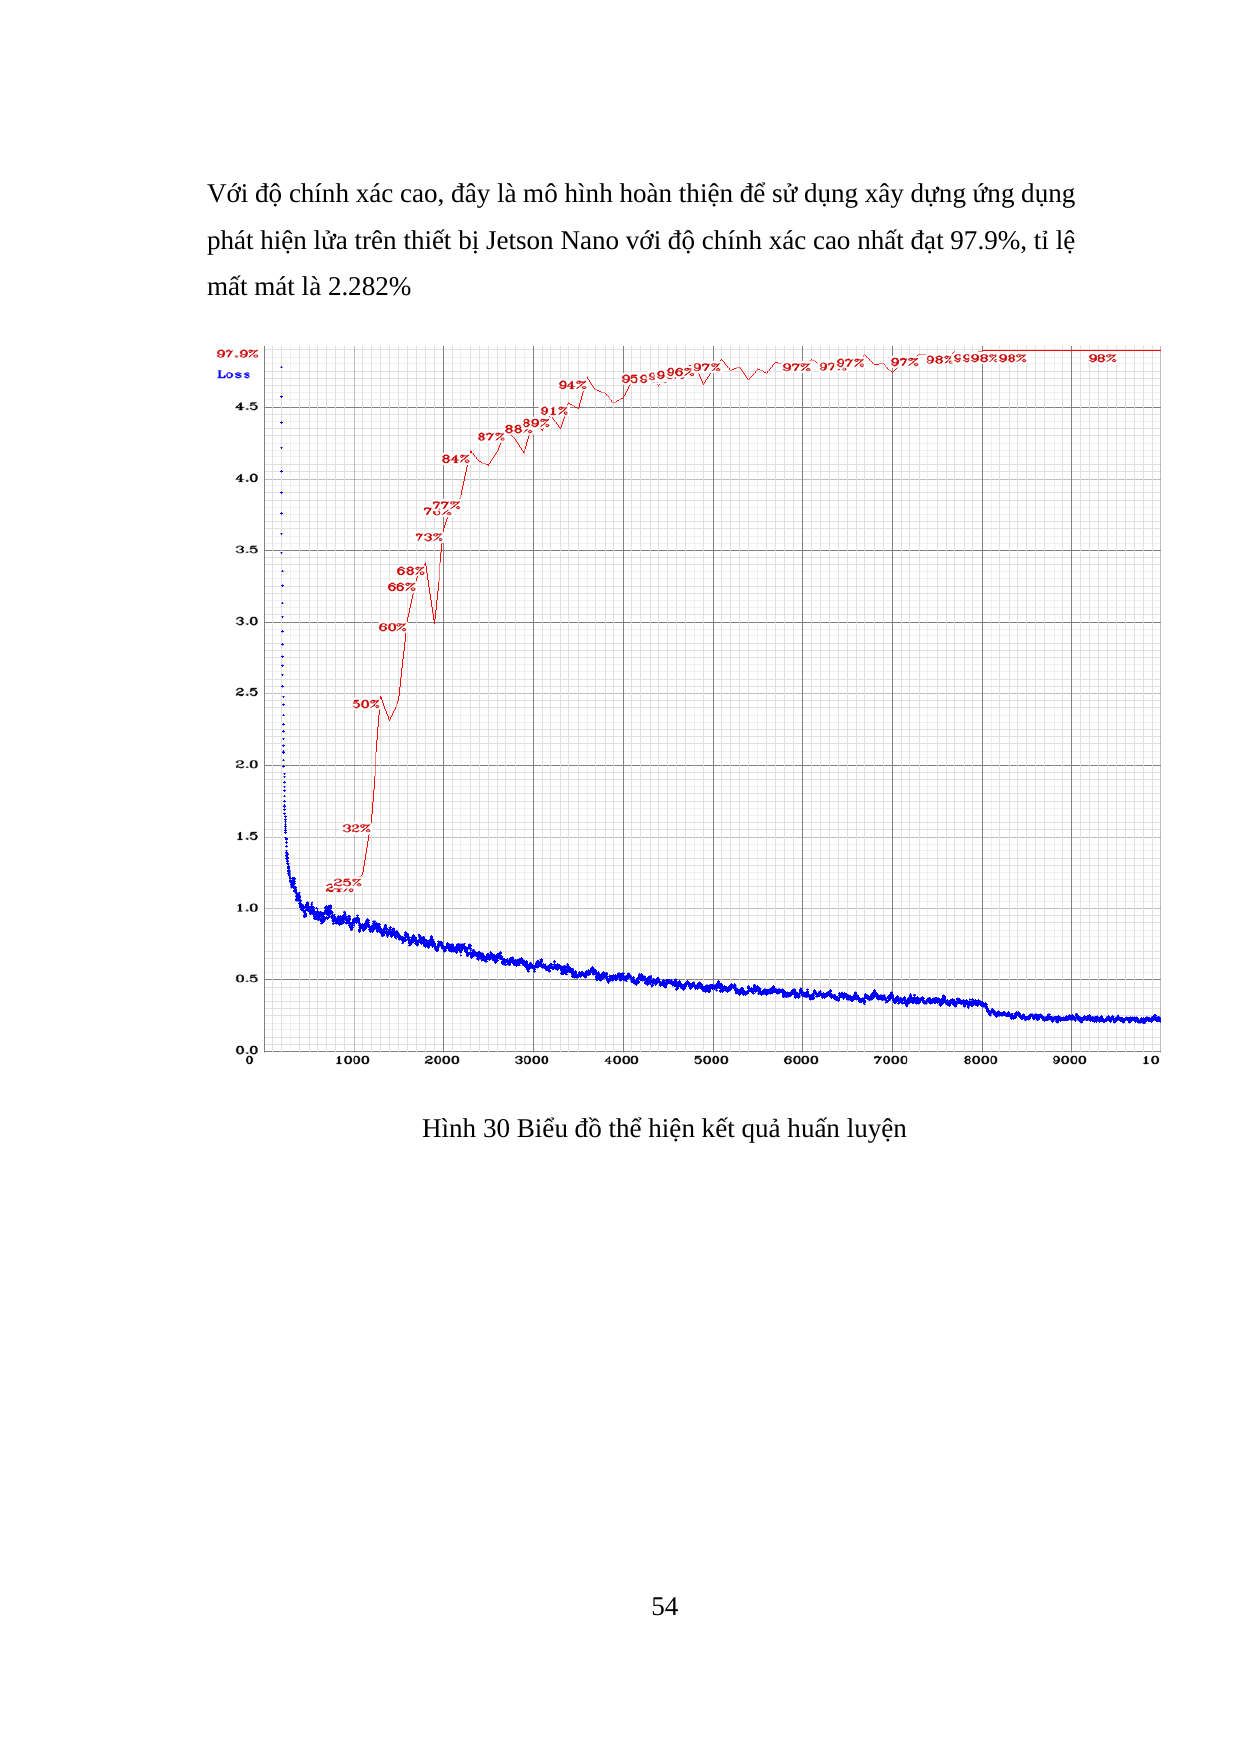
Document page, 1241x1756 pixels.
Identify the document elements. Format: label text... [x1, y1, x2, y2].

text Hình 30 Biểu đồ thể hiện kết quả huấn luyện [207, 1112, 1122, 1143]
text Với độ chính xác cao, đây là mô hình hoàn thiện để sử dụng xây dựng ứng dụng phát hiện lửa trên thiết bị Jetson Nano với độ chính xác cao nhất đạt 97.9%, tỉ lệ mất mát là 2.282% [207, 177, 1122, 302]
picture [206, 346, 1161, 1068]
